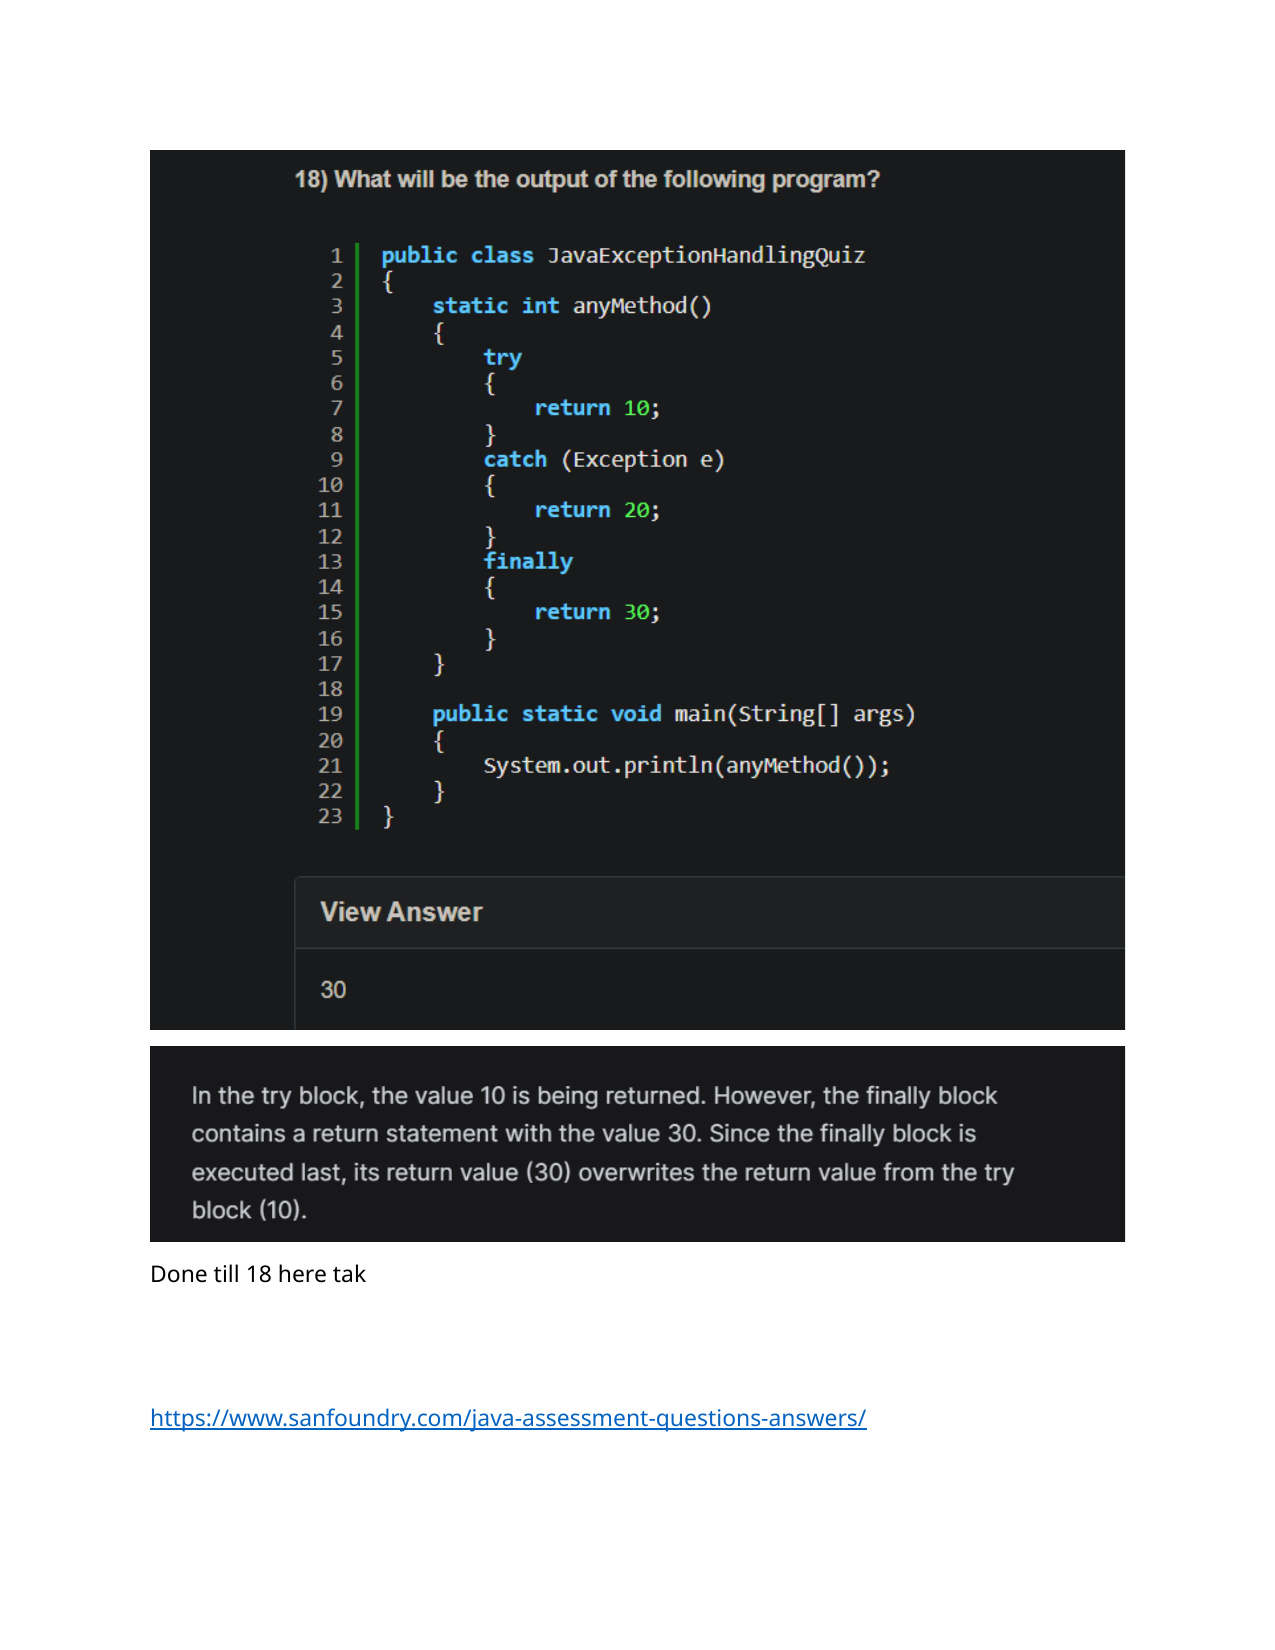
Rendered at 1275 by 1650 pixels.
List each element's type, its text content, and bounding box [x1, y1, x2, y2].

picture [150, 150, 1125, 1030]
text Done till 18 here tak [150, 1258, 1125, 1289]
picture [150, 1046, 1125, 1242]
text https://www.sanfoundry.com/java-assessment-questions-answers/ [150, 1402, 1125, 1433]
